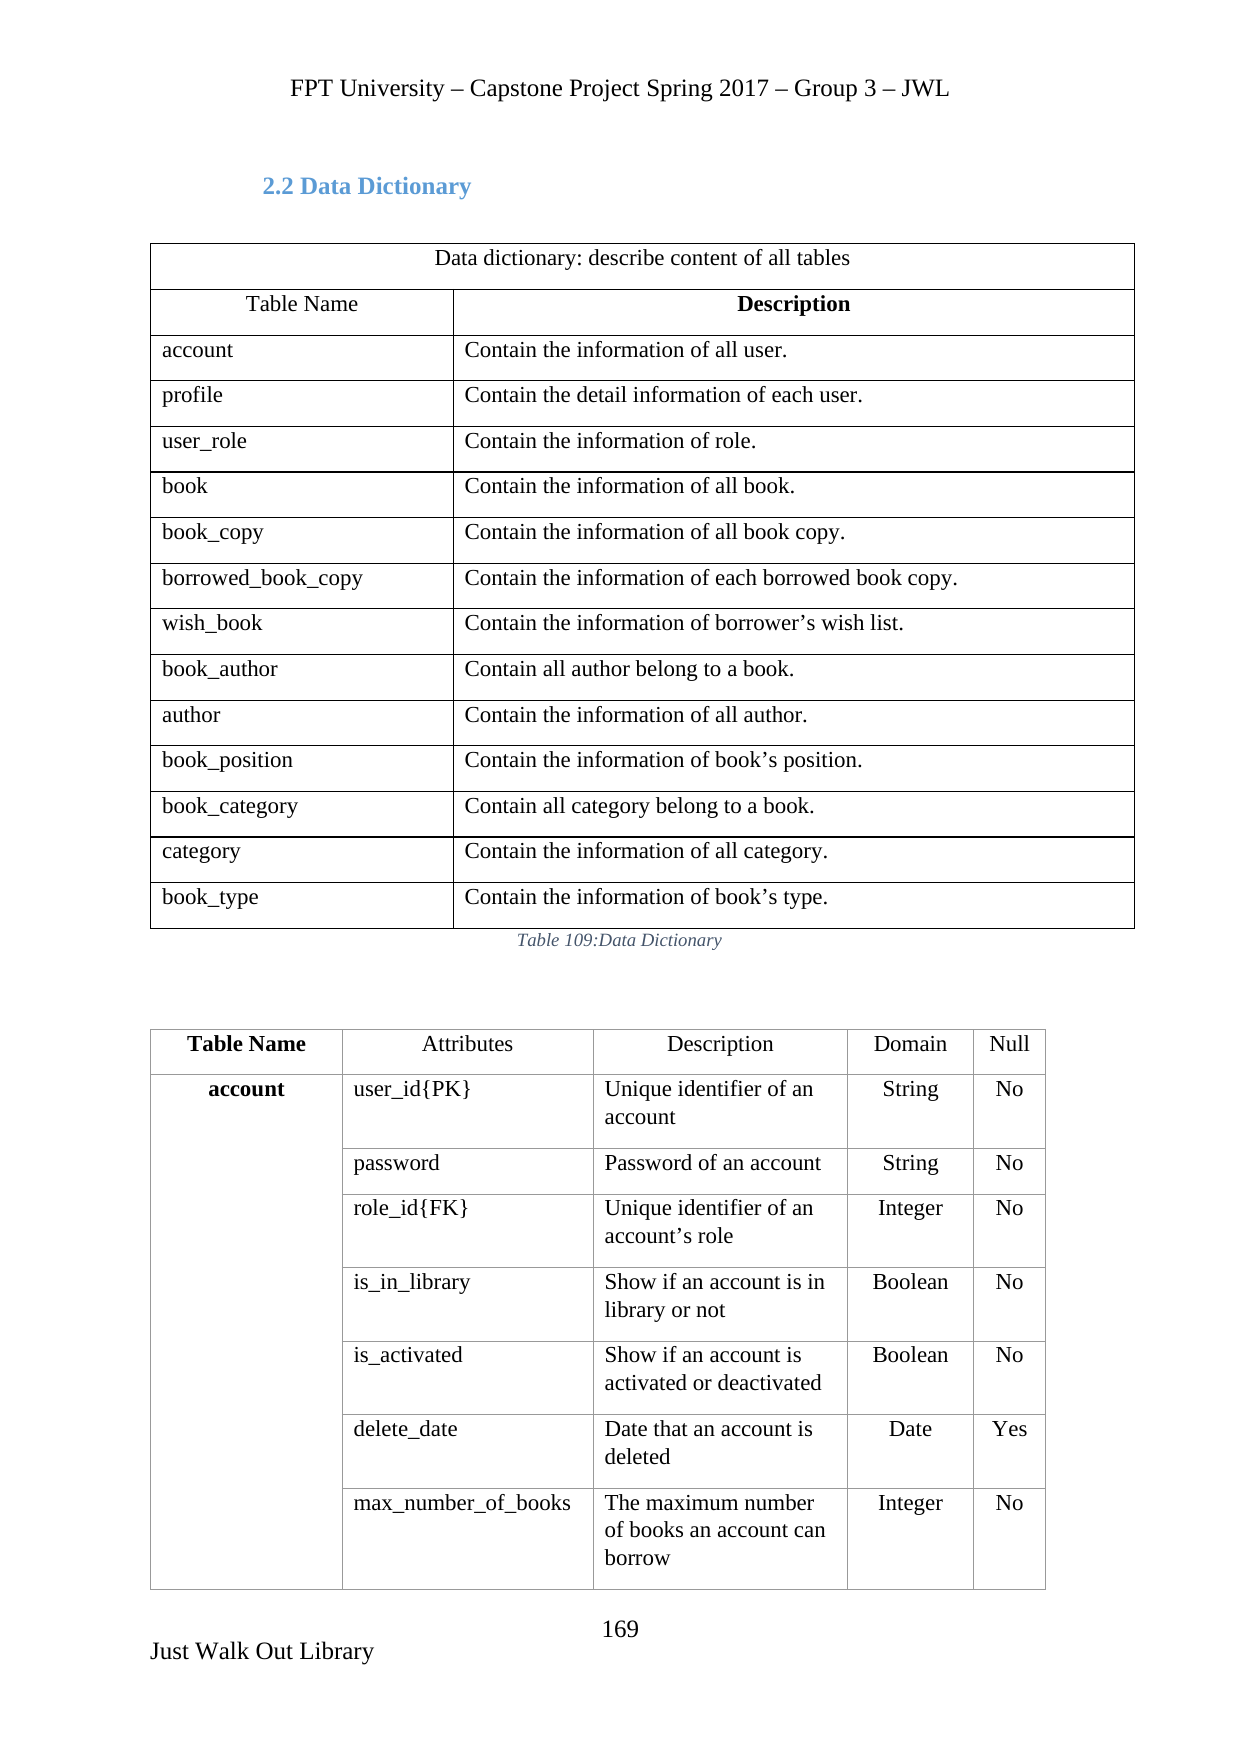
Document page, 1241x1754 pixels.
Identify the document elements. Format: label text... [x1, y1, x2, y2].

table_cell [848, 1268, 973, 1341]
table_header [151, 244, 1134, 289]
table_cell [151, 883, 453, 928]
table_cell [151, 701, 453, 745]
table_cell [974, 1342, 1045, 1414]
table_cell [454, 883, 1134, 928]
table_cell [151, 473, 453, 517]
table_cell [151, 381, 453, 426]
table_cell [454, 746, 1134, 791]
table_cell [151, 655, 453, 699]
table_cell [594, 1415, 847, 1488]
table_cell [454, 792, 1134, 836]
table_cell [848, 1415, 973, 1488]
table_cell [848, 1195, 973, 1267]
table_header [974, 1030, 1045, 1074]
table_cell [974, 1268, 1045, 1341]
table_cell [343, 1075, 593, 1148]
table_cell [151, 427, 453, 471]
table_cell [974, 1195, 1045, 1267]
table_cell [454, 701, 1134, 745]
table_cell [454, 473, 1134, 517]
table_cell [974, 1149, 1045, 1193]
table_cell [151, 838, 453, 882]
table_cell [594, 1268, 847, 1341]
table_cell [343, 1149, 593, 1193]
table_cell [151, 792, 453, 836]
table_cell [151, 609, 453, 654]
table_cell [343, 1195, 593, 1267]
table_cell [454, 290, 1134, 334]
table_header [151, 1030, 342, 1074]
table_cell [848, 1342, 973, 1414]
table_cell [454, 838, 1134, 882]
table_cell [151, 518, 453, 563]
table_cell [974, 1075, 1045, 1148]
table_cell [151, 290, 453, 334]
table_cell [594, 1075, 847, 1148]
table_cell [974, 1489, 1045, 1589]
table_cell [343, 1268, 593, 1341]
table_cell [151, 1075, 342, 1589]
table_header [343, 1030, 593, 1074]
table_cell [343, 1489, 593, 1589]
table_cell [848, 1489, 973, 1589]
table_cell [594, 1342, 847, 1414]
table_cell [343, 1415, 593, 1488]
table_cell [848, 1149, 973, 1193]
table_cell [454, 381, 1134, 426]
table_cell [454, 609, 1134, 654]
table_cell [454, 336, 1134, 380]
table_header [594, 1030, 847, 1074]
text Table 109:Data Dictionary [150, 929, 1090, 950]
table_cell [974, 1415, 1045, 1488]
subtitle Data Dictionary [262, 171, 1090, 199]
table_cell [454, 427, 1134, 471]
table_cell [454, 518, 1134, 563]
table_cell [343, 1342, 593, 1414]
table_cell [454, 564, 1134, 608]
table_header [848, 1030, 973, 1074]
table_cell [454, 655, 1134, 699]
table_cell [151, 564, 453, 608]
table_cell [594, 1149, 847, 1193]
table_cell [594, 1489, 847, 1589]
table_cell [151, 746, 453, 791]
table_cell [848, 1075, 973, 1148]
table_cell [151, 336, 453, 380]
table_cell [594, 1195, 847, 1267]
